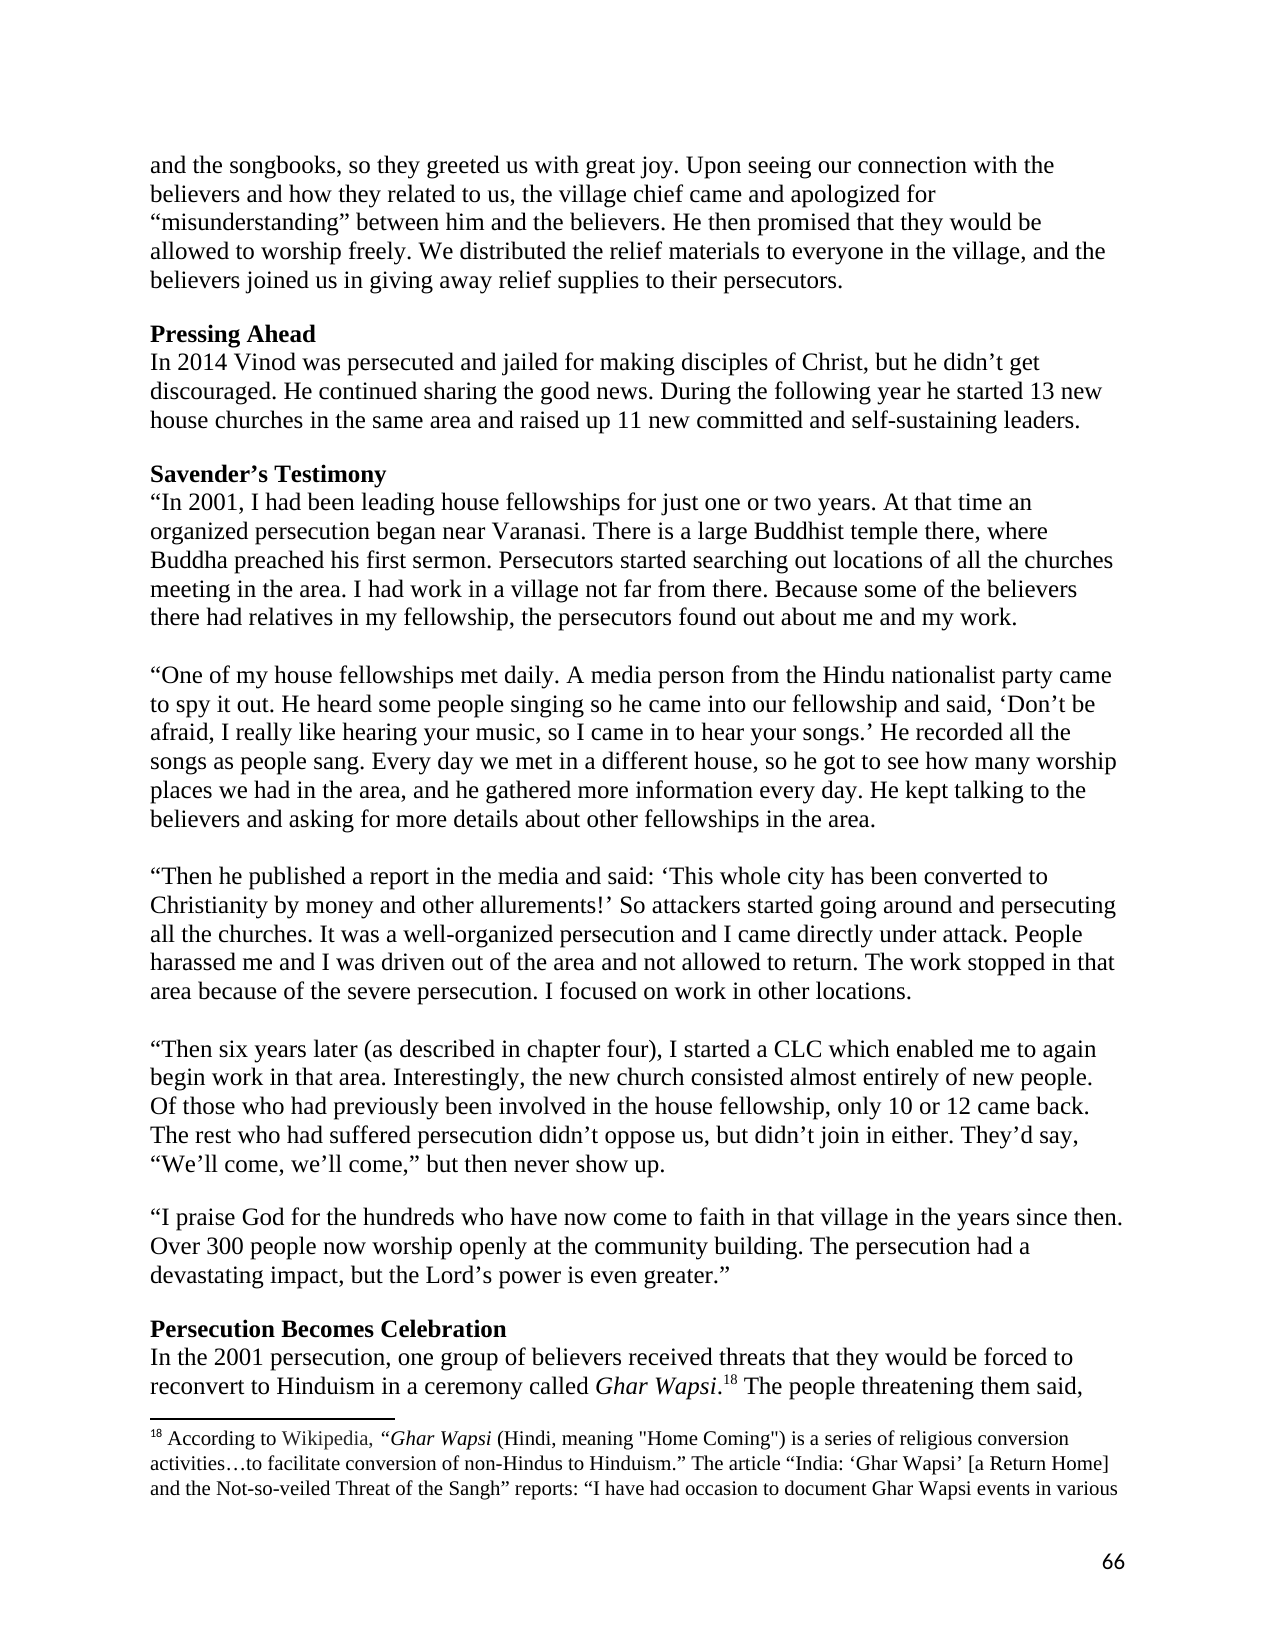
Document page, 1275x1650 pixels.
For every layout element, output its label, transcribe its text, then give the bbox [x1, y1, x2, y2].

text “Then six years later (as described in chapter four), I started a CLC which enabled me to again begin work in that area. Interestingly, the new church consisted almost entirely of new people. Of those who had previously been involved in the house fellowship, only 10 or 12 came back. The rest who had suffered persecution didn’t oppose us, but didn’t join in either. They’d say, “We’ll come, we’ll come,” but then never show up. [150, 1034, 1125, 1177]
text “I praise God for the hundreds who have now come to faith in that village in the years since then. Over 300 people now worship openly at the community building. The persecution had a devastating impact, but the Lord’s power is even greater.” [150, 1202, 1125, 1289]
text Pressing Ahead [150, 319, 1125, 347]
text “Then he published a report in the media and said: ‘This whole city has been converted to Christianity by money and other allurements!’ So attackers started going around and persecuting all the churches. It was a well-organized persecution and I came directly under attack. People harassed me and I was driven out of the area and not allowed to return. The work stopped in that area because of the severe persecution. I focused on work in other locations. [150, 861, 1125, 1005]
text “In 2001, I had been leading house fellowships for just one or two years. At that time an organized persecution began near Varanasi. There is a large Buddhist temple there, where Buddha preached his first sermon. Persecutors started searching out locations of all the churches meeting in the area. I had work in a village not far from there. Because some of the believers there had relatives in my fellowship, the persecutors found out about me and my work. [150, 487, 1125, 631]
text Savender’s Testimony [150, 459, 1125, 487]
text “One of my house fellowships met daily. A media person from the Hindu nationalist party came to spy it out. He heard some people singing so he came into our fellowship and said, ‘Don’t be afraid, I really like hearing your music, so I came in to hear your songs.’ He recorded all the songs as people sang. Every day we met in a different house, so he got to see how many worship places we had in the area, and he gathered more information every day. He kept talking to the believers and asking for more details about other fellowships in the area. [150, 660, 1125, 832]
text In 2014 Vinod was persecuted and jailed for making disciples of Christ, but he didn’t get discouraged. He continued sharing the good news. During the following year he started 13 new house churches in the same area and raised up 11 new committed and self-sustaining leaders. [150, 347, 1125, 434]
text Persecution Becomes Celebration [150, 1314, 1125, 1342]
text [150, 1342, 1125, 1400]
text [150, 150, 1125, 294]
